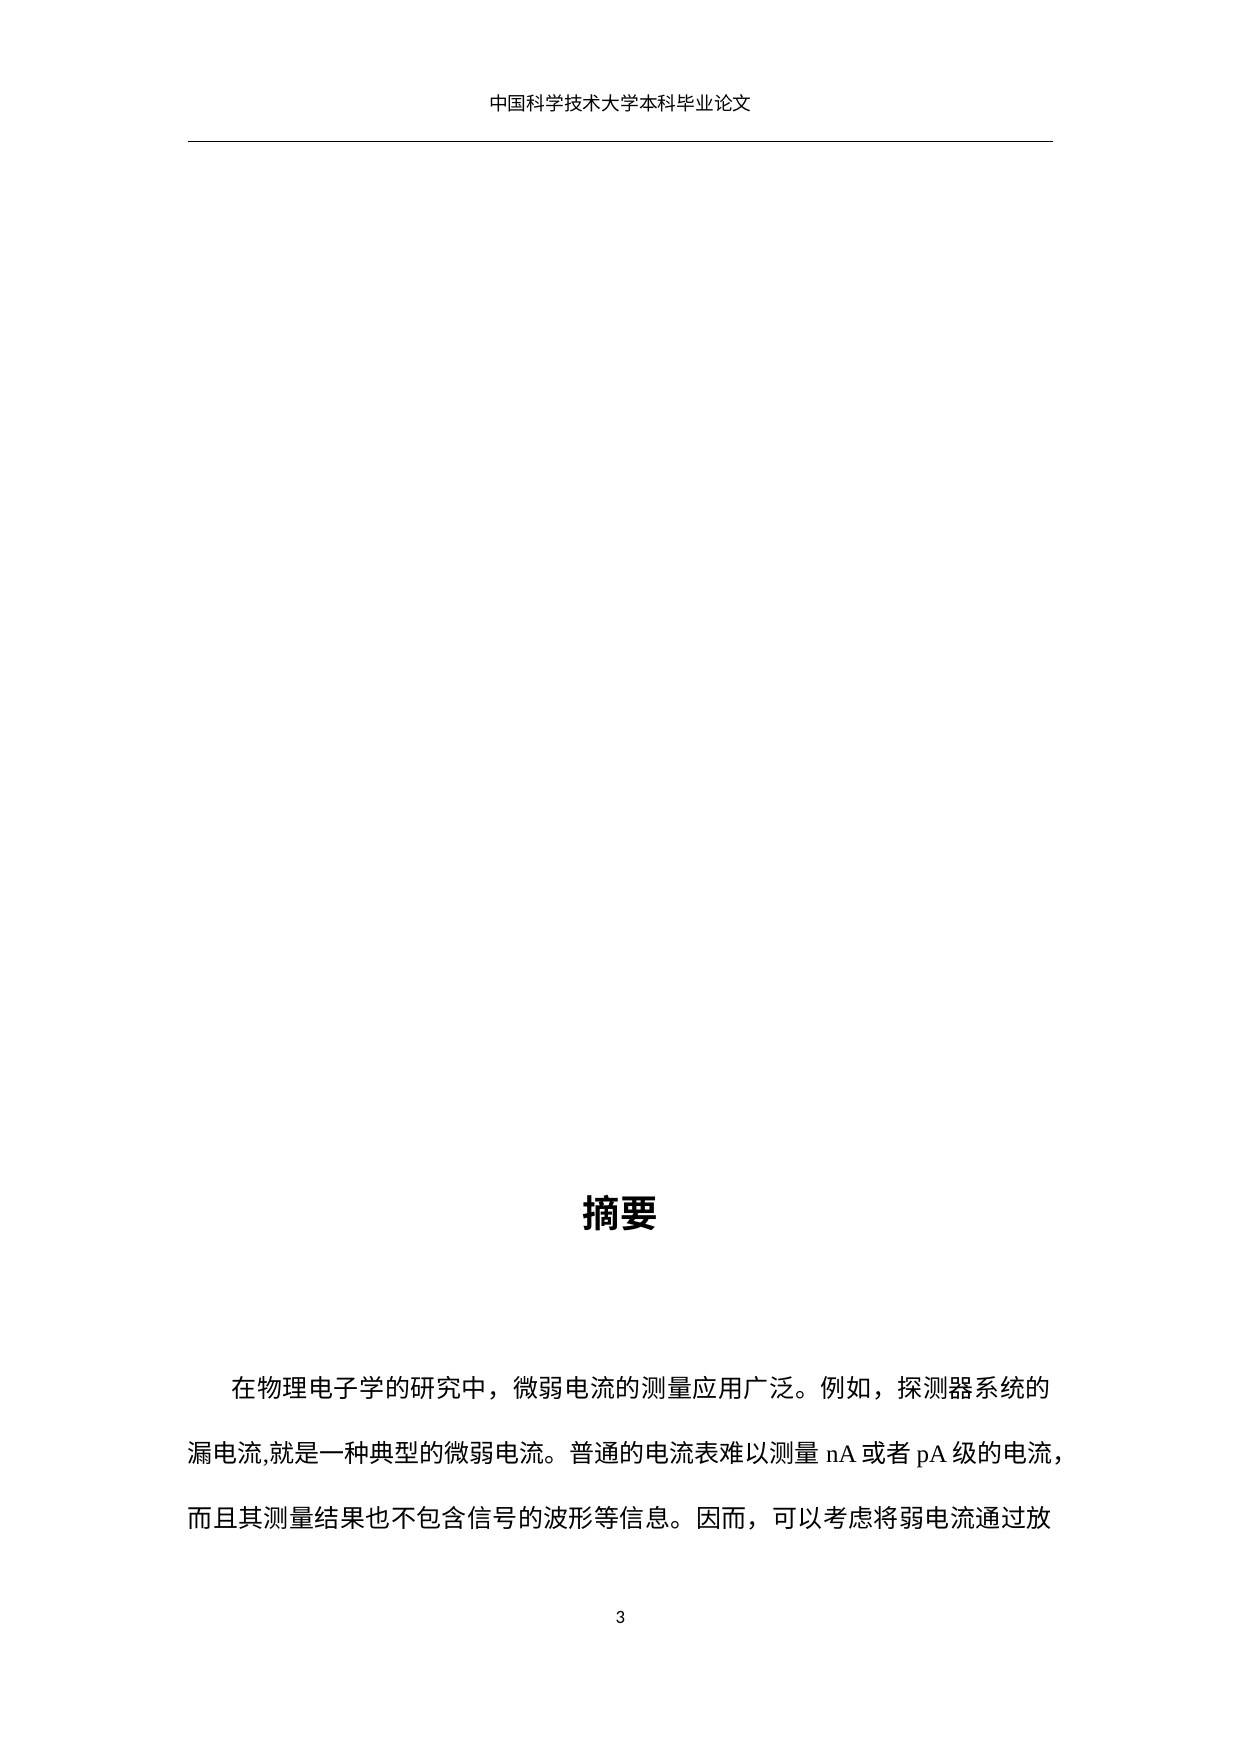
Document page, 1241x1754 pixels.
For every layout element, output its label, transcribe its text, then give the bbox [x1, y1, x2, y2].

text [187, 1354, 1053, 1549]
subtitle 摘要 [187, 1179, 1053, 1244]
